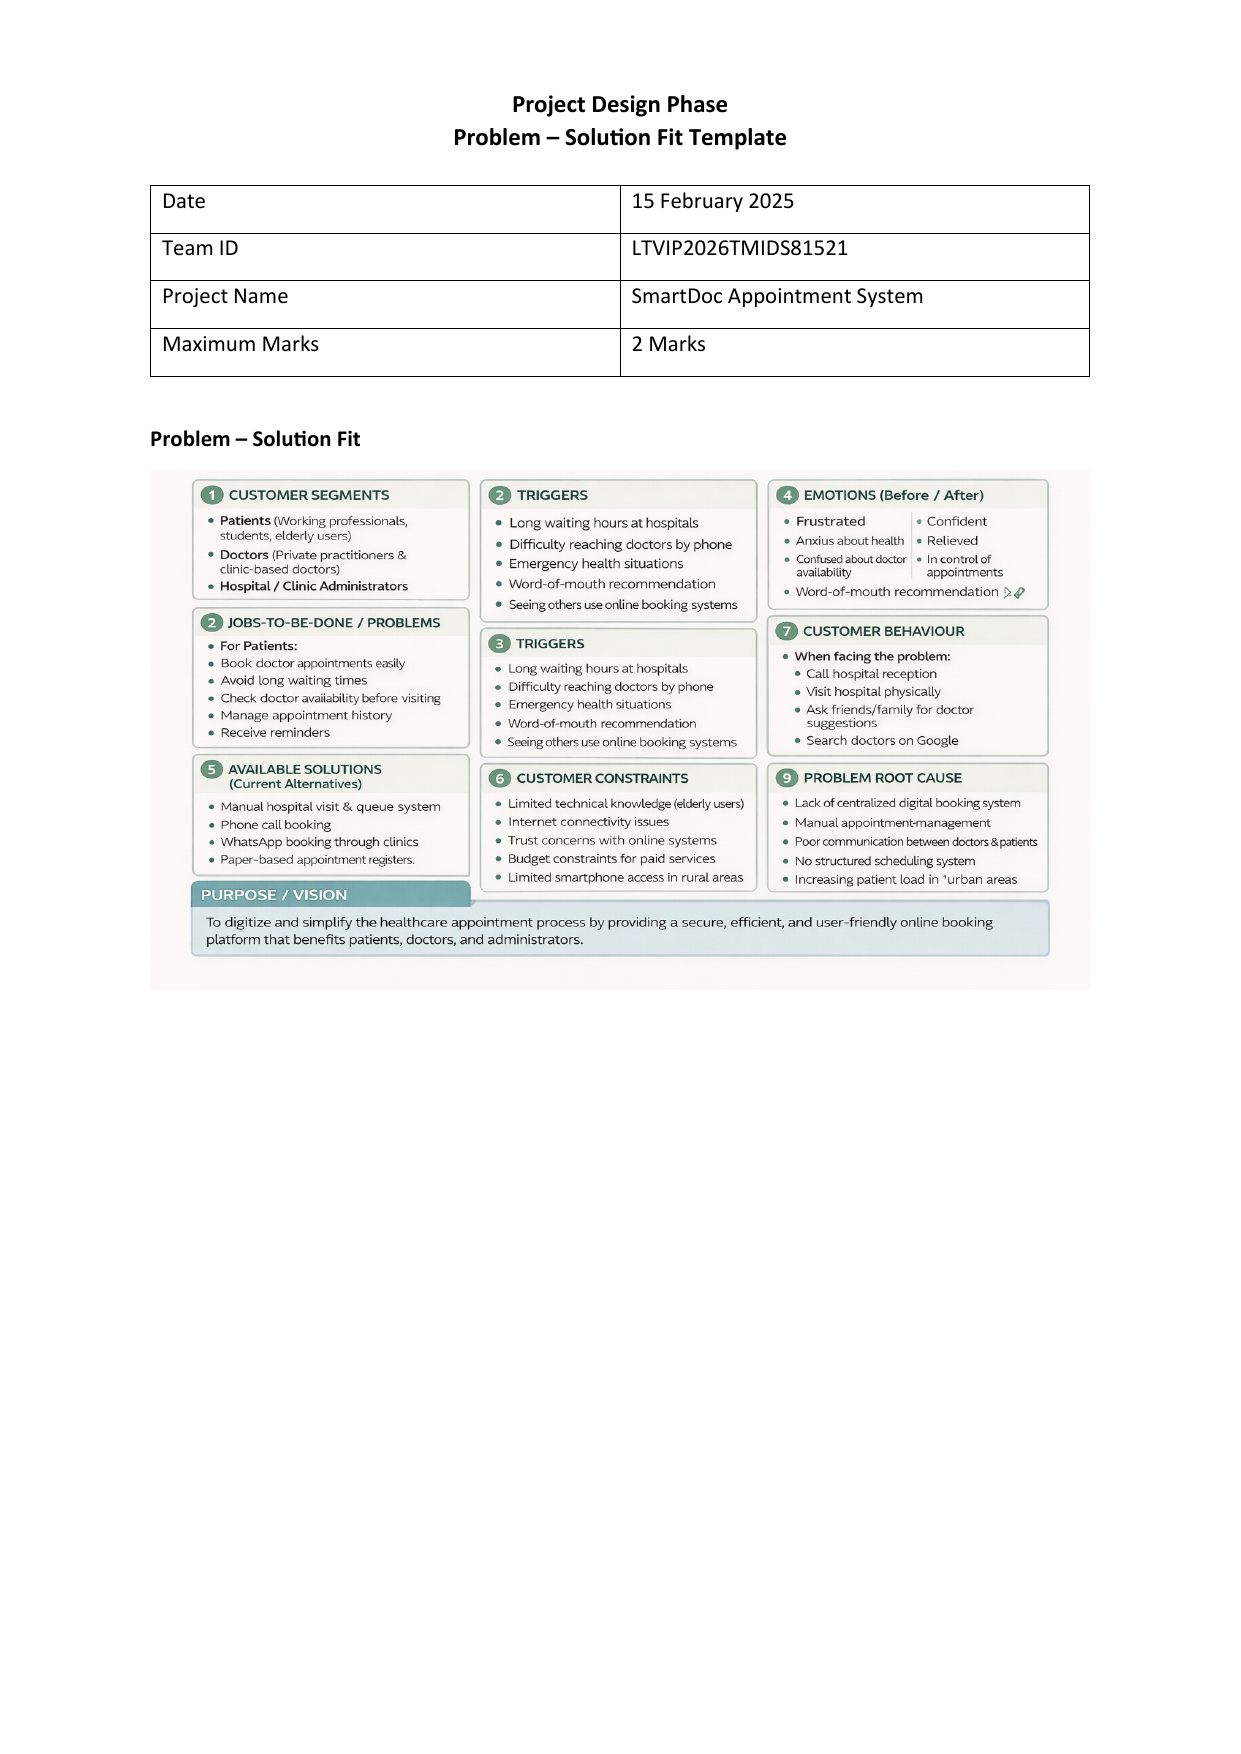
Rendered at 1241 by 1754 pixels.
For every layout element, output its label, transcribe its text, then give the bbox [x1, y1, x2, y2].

table_cell LTVIP2026TMIDS81521 [621, 234, 1089, 280]
text Problem – Solution Fit [150, 424, 1090, 452]
text Project Design Phase [150, 89, 1090, 119]
table_cell Project Name [151, 281, 620, 328]
table_cell Maximum Marks [151, 329, 620, 376]
table_cell 2 Marks [621, 329, 1089, 376]
table_header Date [151, 186, 620, 232]
table_header 15 February 2025 [621, 186, 1089, 232]
picture [150, 470, 1091, 990]
table_cell Team ID [151, 234, 620, 280]
table_cell SmartDoc Appointment System [621, 281, 1089, 328]
text Problem – Solution Fit Template [150, 122, 1090, 152]
